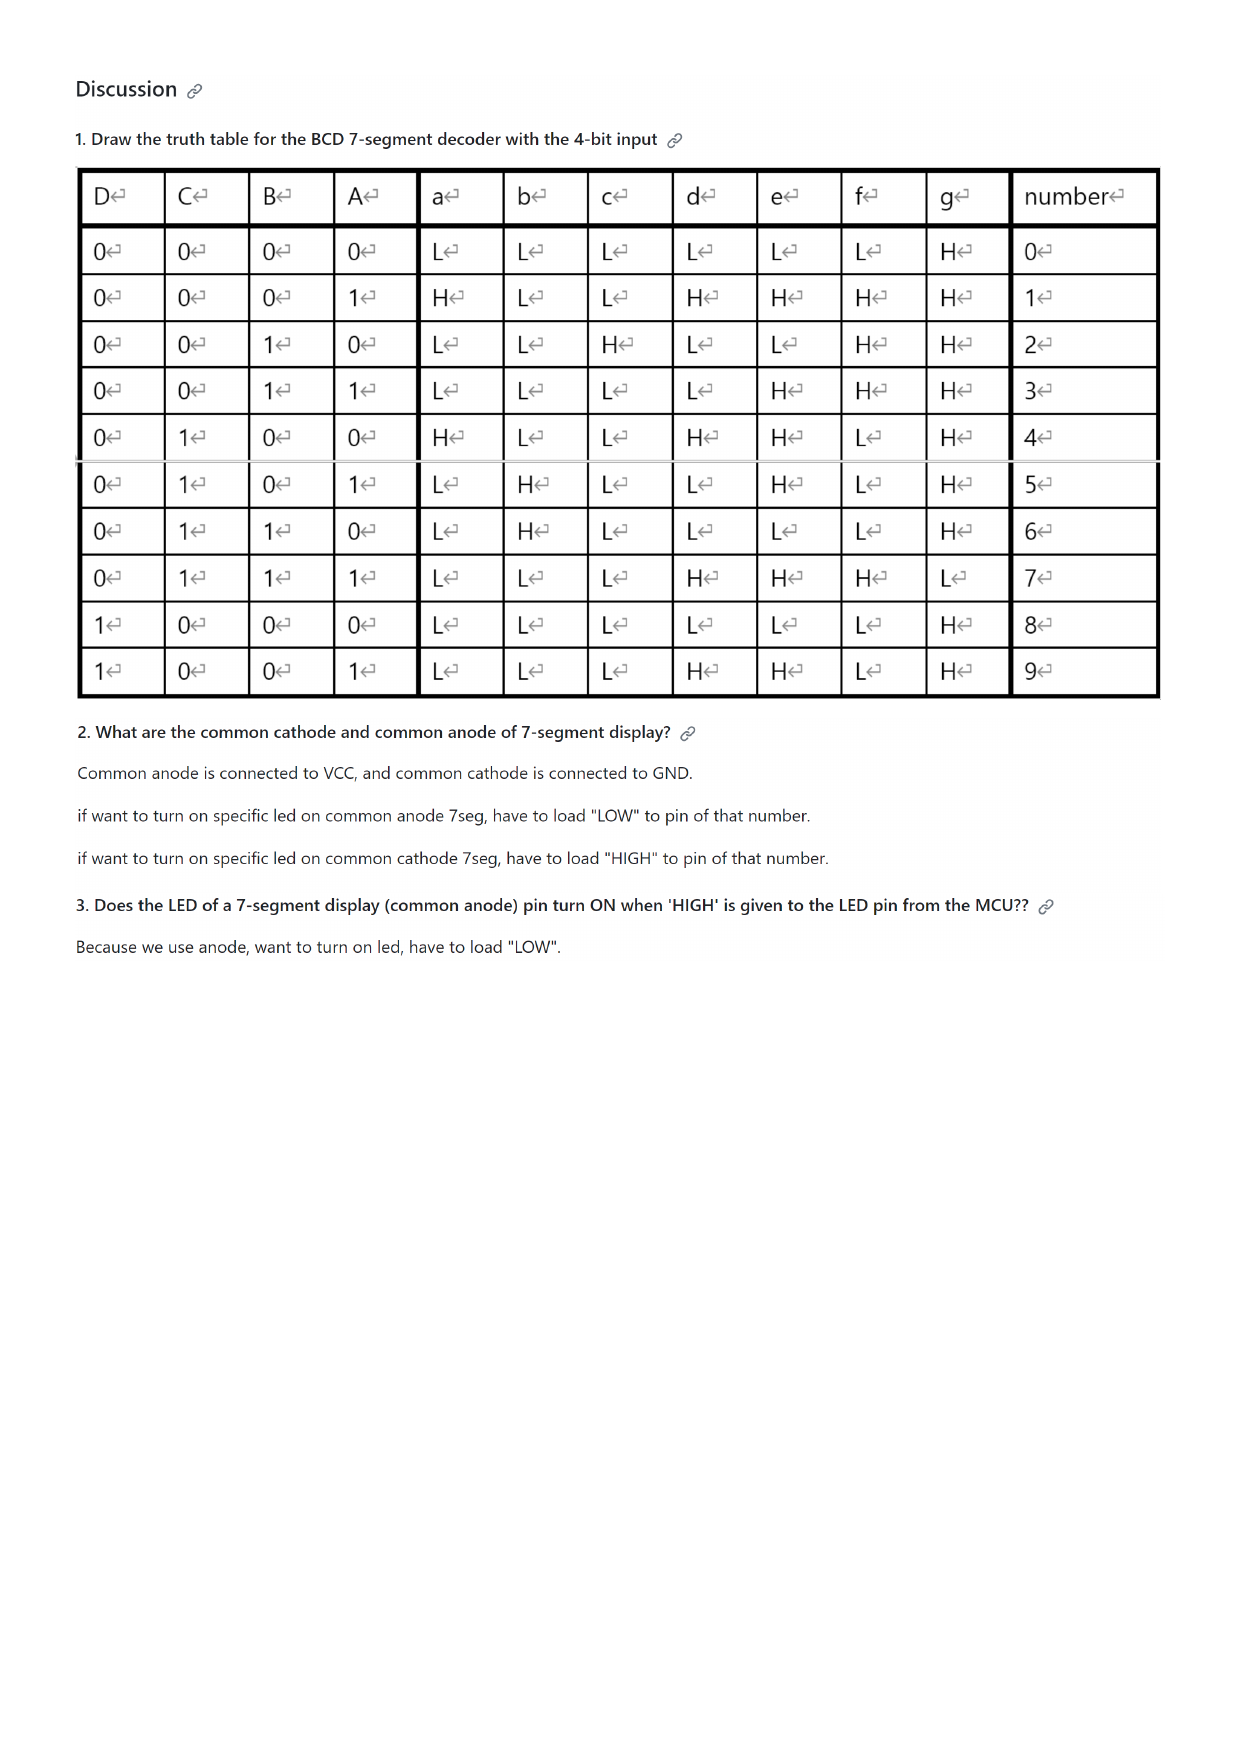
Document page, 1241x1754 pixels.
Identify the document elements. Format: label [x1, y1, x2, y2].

picture [75, 894, 1166, 961]
picture [75, 718, 1161, 893]
picture [75, 75, 1162, 700]
